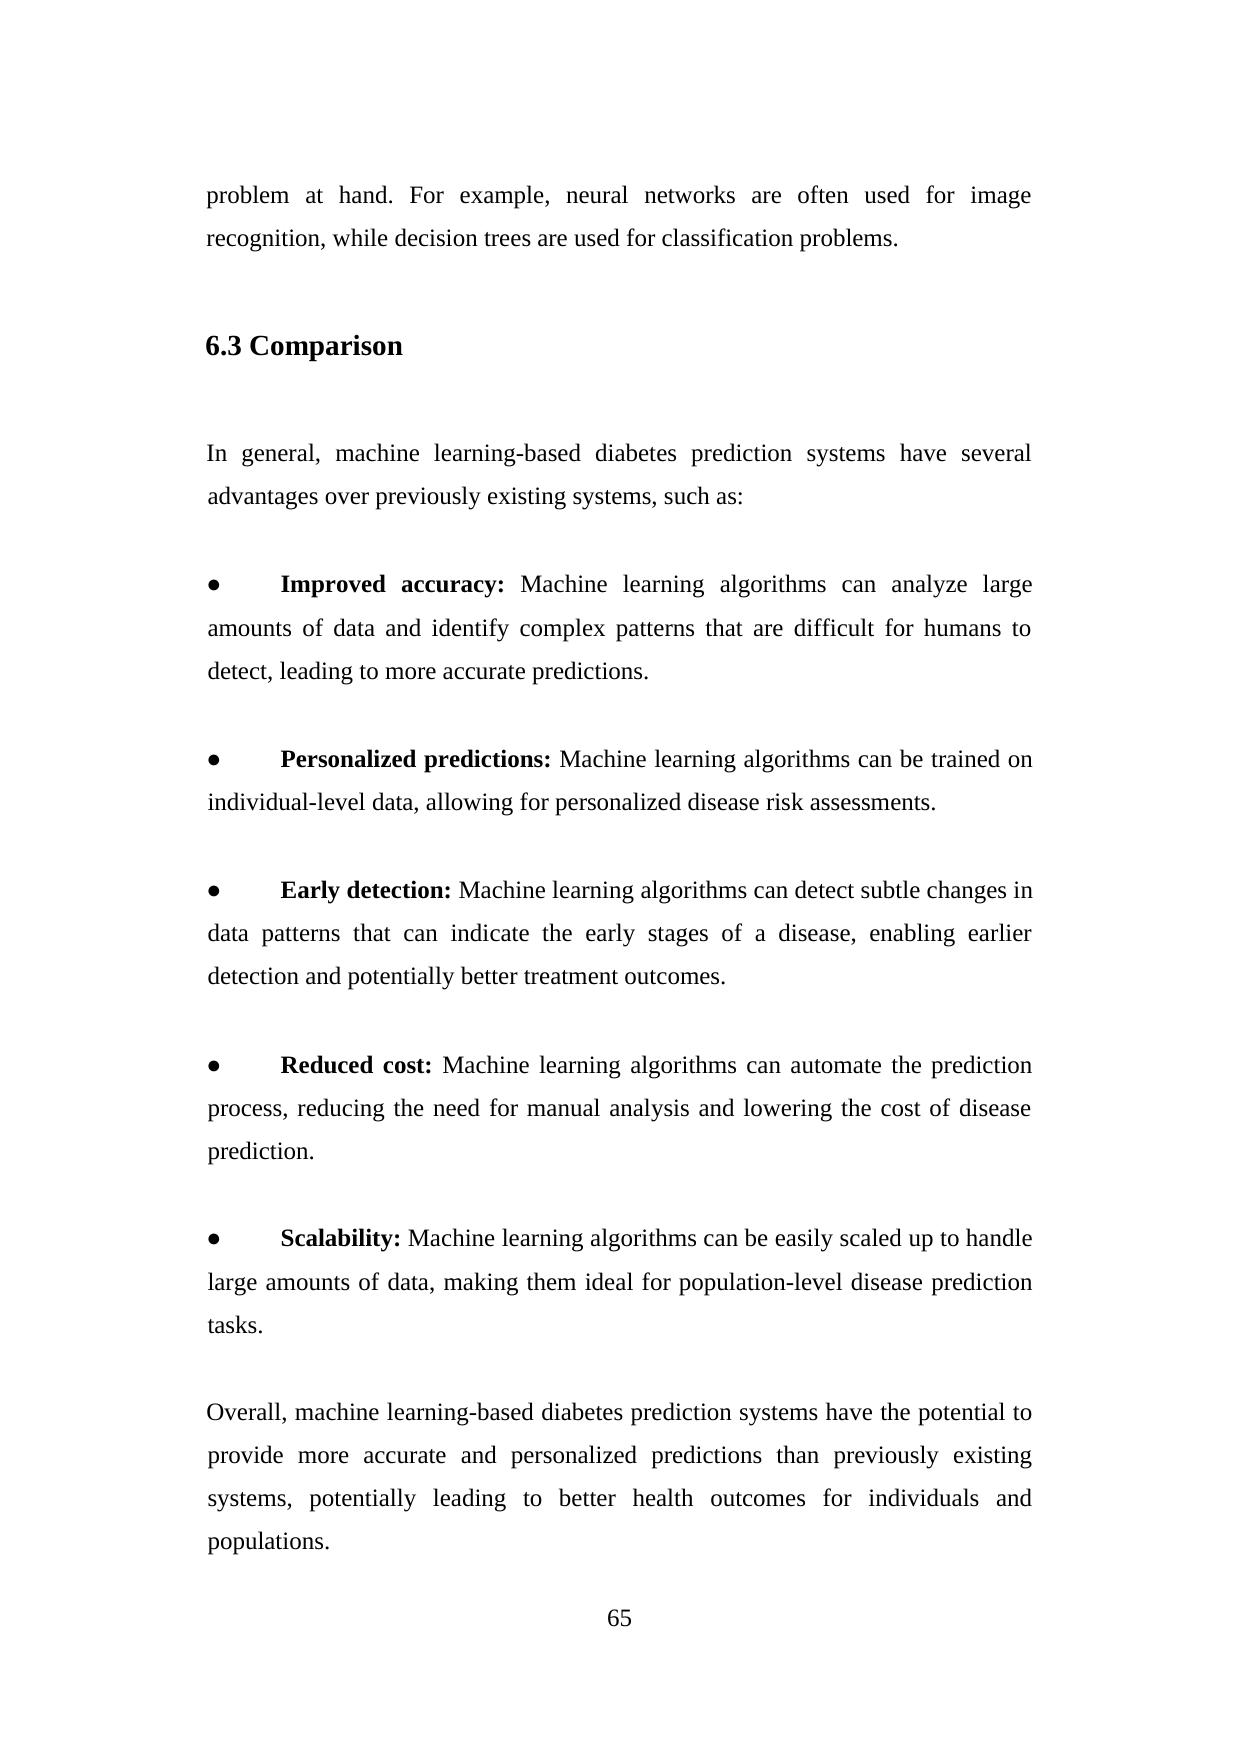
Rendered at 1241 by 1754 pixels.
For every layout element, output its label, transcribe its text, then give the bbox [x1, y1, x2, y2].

list Reduced cost: Machine learning algorithms can automate the prediction process, reducing the need for manual analysis and lowering the cost of disease prediction. [206, 1050, 1033, 1165]
text 6.3 Comparison [205, 328, 1218, 361]
list Scalability: Machine learning algorithms can be easily scaled up to handle large amounts of data, making them ideal for population-level disease prediction tasks. [206, 1223, 1033, 1338]
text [206, 180, 1033, 252]
text In general, machine learning-based diabetes prediction systems have several advantages over previously existing systems, such as: [206, 438, 1033, 510]
text Overall, machine learning-based diabetes prediction systems have the potential to provide more accurate and personalized predictions than previously existing systems, potentially leading to better health outcomes for individuals and populations. [206, 1397, 1033, 1555]
list Personalized predictions: Machine learning algorithms can be trained on individual-level data, allowing for personalized disease risk assessments. [206, 744, 1033, 816]
list Improved accuracy: Machine learning algorithms can analyze large amounts of data and identify complex patterns that are difficult for humans to detect, leading to more accurate predictions. [206, 569, 1033, 684]
list Early detection: Machine learning algorithms can detect subtle changes in data patterns that can indicate the early stages of a disease, enabling earlier detection and potentially better treatment outcomes. [206, 875, 1033, 990]
